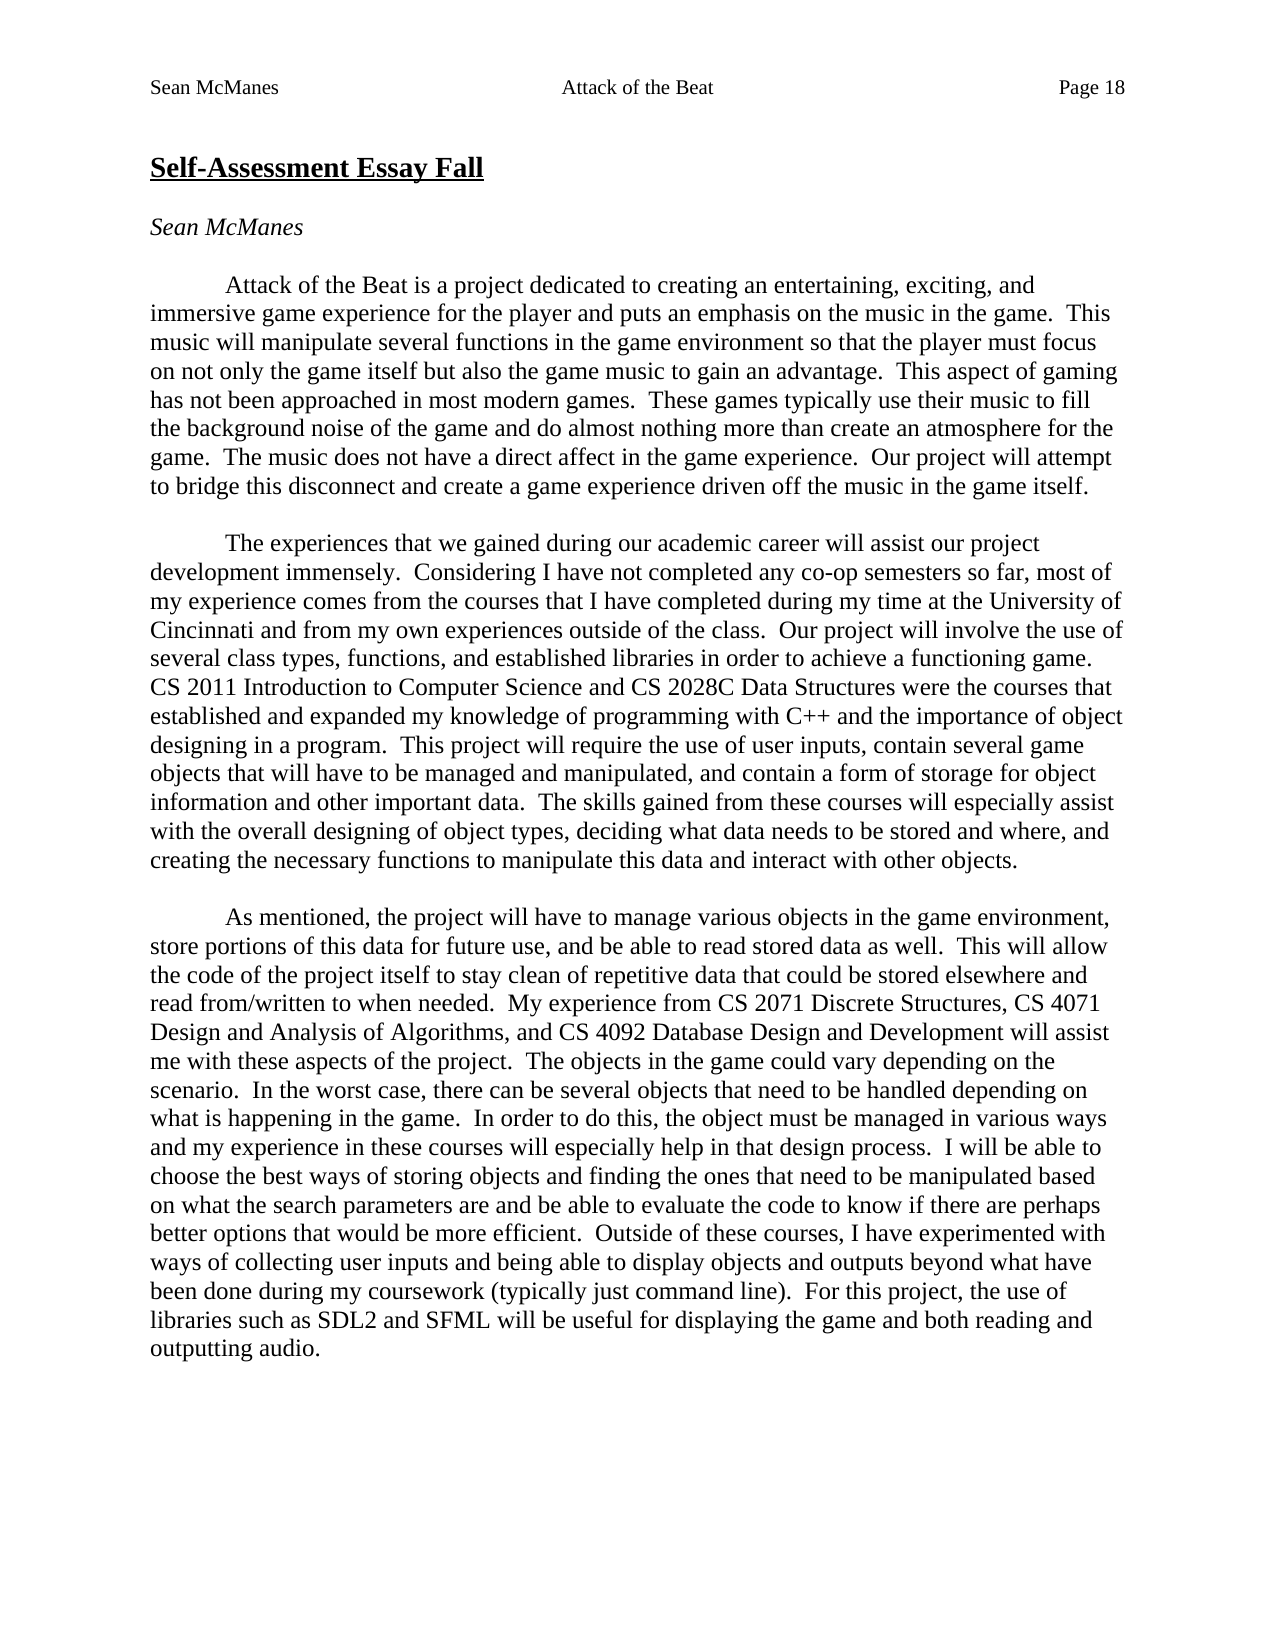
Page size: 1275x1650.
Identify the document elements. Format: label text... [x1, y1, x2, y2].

text Attack of the Beat is a project dedicated to creating an entertaining, exciting, and immersive game experience for the player and puts an emphasis on the music in the game. This music will manipulate several functions in the game environment so that the player must focus on not only the game itself but also the game music to gain an advantage. This aspect of gaming has not been approached in most modern games. These games typically use their music to fill the background noise of the game and do almost nothing more than create an atmosphere for the game. The music does not have a direct affect in the game experience. Our project will attempt to bridge this disconnect and create a game experience driven off the music in the game itself. [150, 270, 1125, 500]
text The experiences that we gained during our academic career will assist our project development immensely. Considering I have not completed any co-op semesters so far, most of my experience comes from the courses that I have completed during my time at the University of Cincinnati and from my own experiences outside of the class. Our project will involve the use of several class types, functions, and established libraries in order to achieve a functioning game. CS 2011 Introduction to Computer Science and CS 2028C Data Structures were the courses that established and expanded my knowledge of programming with C++ and the importance of object designing in a program. This project will require the use of user inputs, contain several game objects that will have to be managed and manipulated, and contain a form of storage for object information and other important data. The skills gained from these courses will especially assist with the overall designing of object types, deciding what data needs to be stored and where, and creating the necessary functions to manipulate this data and interact with other objects. [150, 528, 1125, 873]
text Self-Assessment Essay Fall [150, 150, 1125, 183]
text As mentioned, the project will have to manage various objects in the game environment, store portions of this data for future use, and be able to read stored data as well. This will allow the code of the project itself to stay clean of repetitive data that could be stored elsewhere and read from/written to when needed. My experience from CS 2071 Discrete Structures, CS 4071 Design and Analysis of Algorithms, and CS 4092 Database Design and Development will assist me with these aspects of the project. The objects in the game could vary depending on the scenario. In the worst case, there can be several objects that need to be handled depending on what is happening in the game. In order to do this, the object must be managed in various ways and my experience in these courses will especially help in that design process. I will be able to choose the best ways of storing objects and finding the ones that need to be manipulated based on what the search parameters are and be able to evaluate the code to know if there are perhaps better options that would be more efficient. Outside of these courses, I have experimented with ways of collecting user inputs and being able to display objects and outputs beyond what have been done during my coursework (typically just command line). For this project, the use of libraries such as SDL2 and SFML will be useful for displaying the game and both reading and outputting audio. [150, 902, 1125, 1362]
text Sean McManes [150, 212, 1125, 241]
